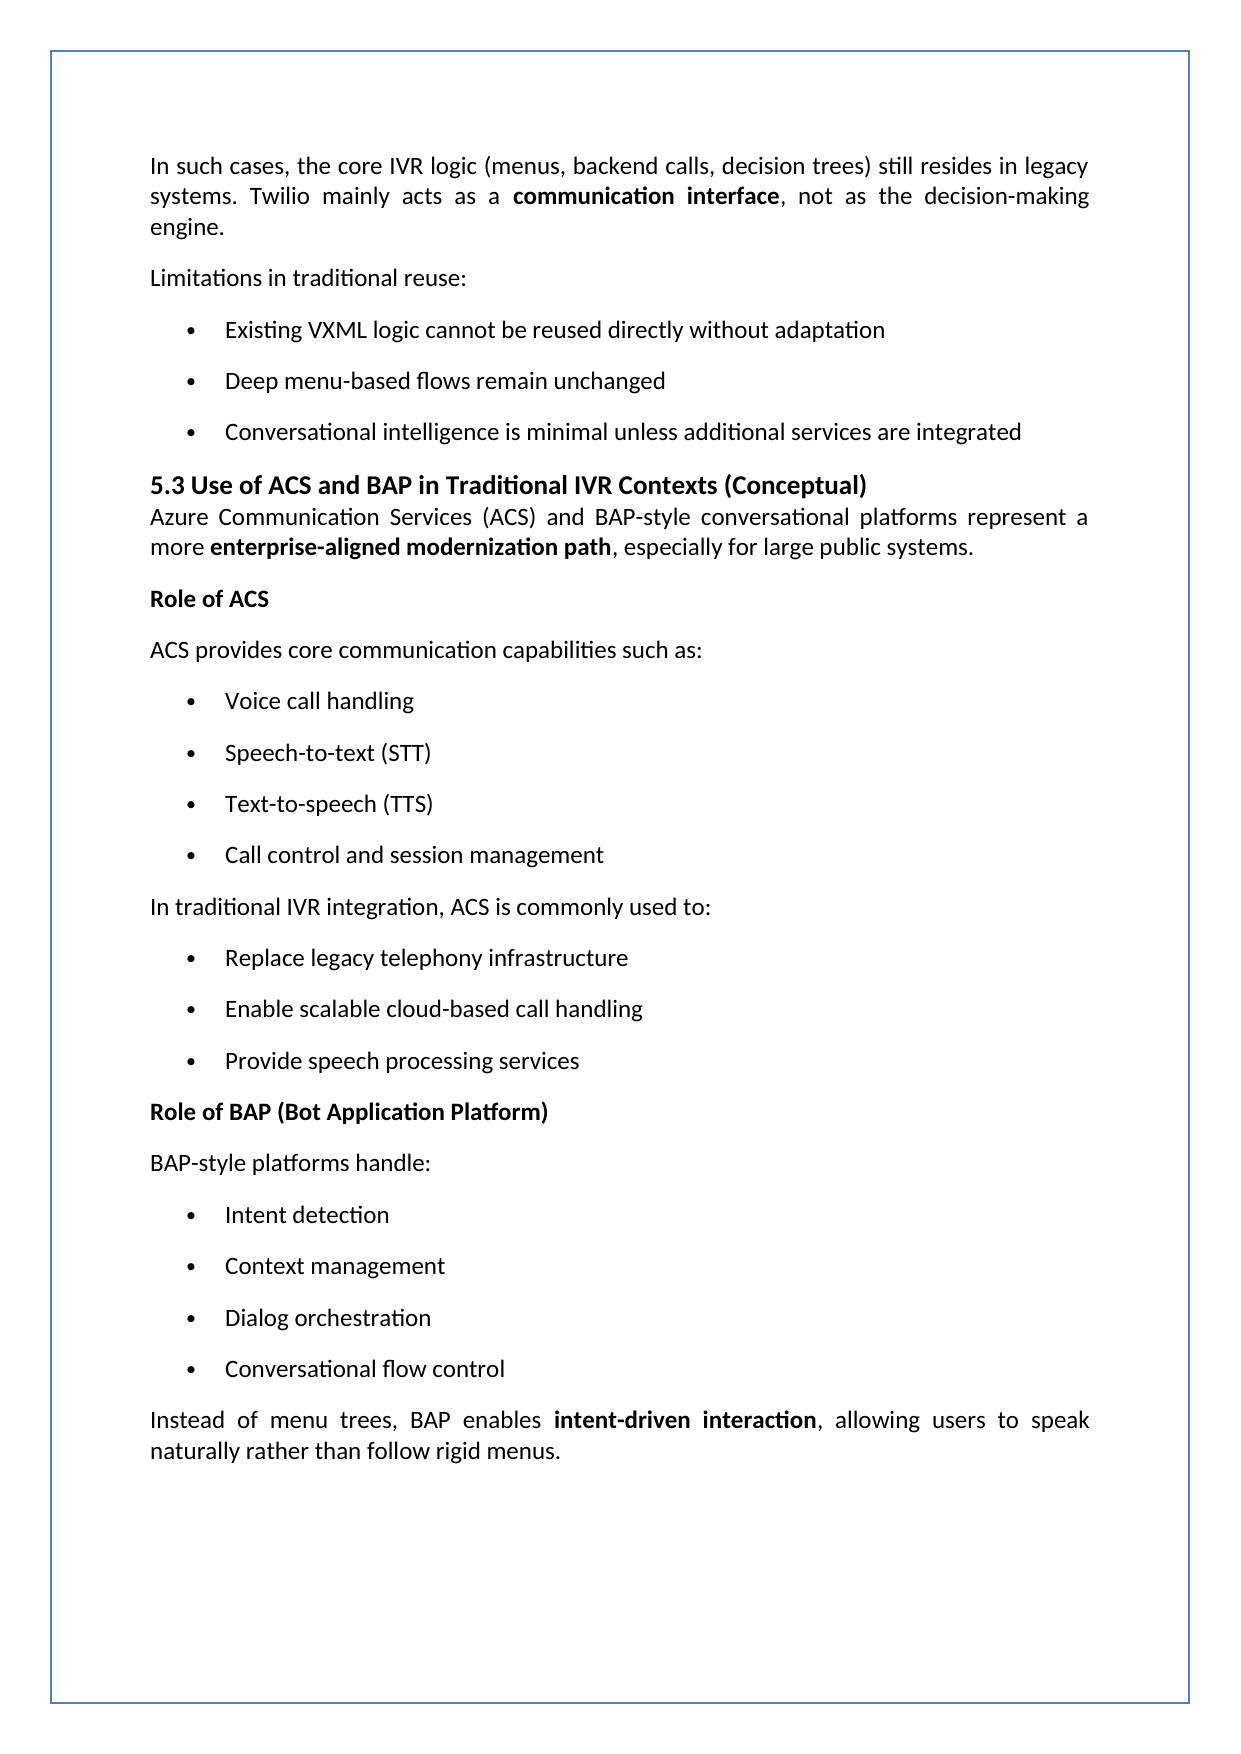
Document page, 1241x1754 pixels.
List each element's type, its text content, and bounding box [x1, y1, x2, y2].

list Conversational flow control [187, 1353, 1090, 1383]
list Voice call handling [187, 685, 1090, 716]
list Existing VXML logic cannot be reused directly without adaptation [187, 314, 1090, 344]
list Dialog orchestration [187, 1302, 1090, 1332]
list Speech-to-text (STT) [187, 737, 1090, 767]
list Intent detection [187, 1199, 1090, 1229]
text Role of BAP (Bot Application Platform) [150, 1096, 1090, 1127]
list Call control and session management [187, 839, 1090, 870]
text BAP-style platforms handle: [150, 1148, 1090, 1178]
list Provide speech processing services [187, 1045, 1090, 1075]
text ACS provides core communication capabilities such as: [150, 634, 1090, 664]
text Instead of menu trees, BAP enables intent-driven interaction, allowing users to speak naturally rather than follow rigid menus. [150, 1404, 1090, 1465]
list Enable scalable cloud-based call handling [187, 993, 1090, 1024]
list Conversational intelligence is minimal unless additional services are integrated [187, 416, 1090, 447]
subtitle 5.3 Use of ACS and BAP in Traditional IVR Contexts (Conceptual) [150, 468, 1090, 501]
text In such cases, the core IVR logic (menus, backend calls, decision trees) still resides in legacy systems. Twilio mainly acts as a communication interface, not as the decision-making engine. [150, 150, 1090, 242]
list Context management [187, 1250, 1090, 1281]
list Replace legacy telephony infrastructure [187, 942, 1090, 973]
text Role of ACS [150, 583, 1090, 613]
text In traditional IVR integration, ACS is commonly used to: [150, 891, 1090, 921]
list Text-to-speech (TTS) [187, 788, 1090, 819]
list Deep menu-based flows remain unchanged [187, 365, 1090, 396]
text Limitations in traditional reuse: [150, 262, 1090, 293]
text Azure Communication Services (ACS) and BAP-style conversational platforms represent a more enterprise-aligned modernization path, especially for large public systems. [150, 501, 1090, 562]
